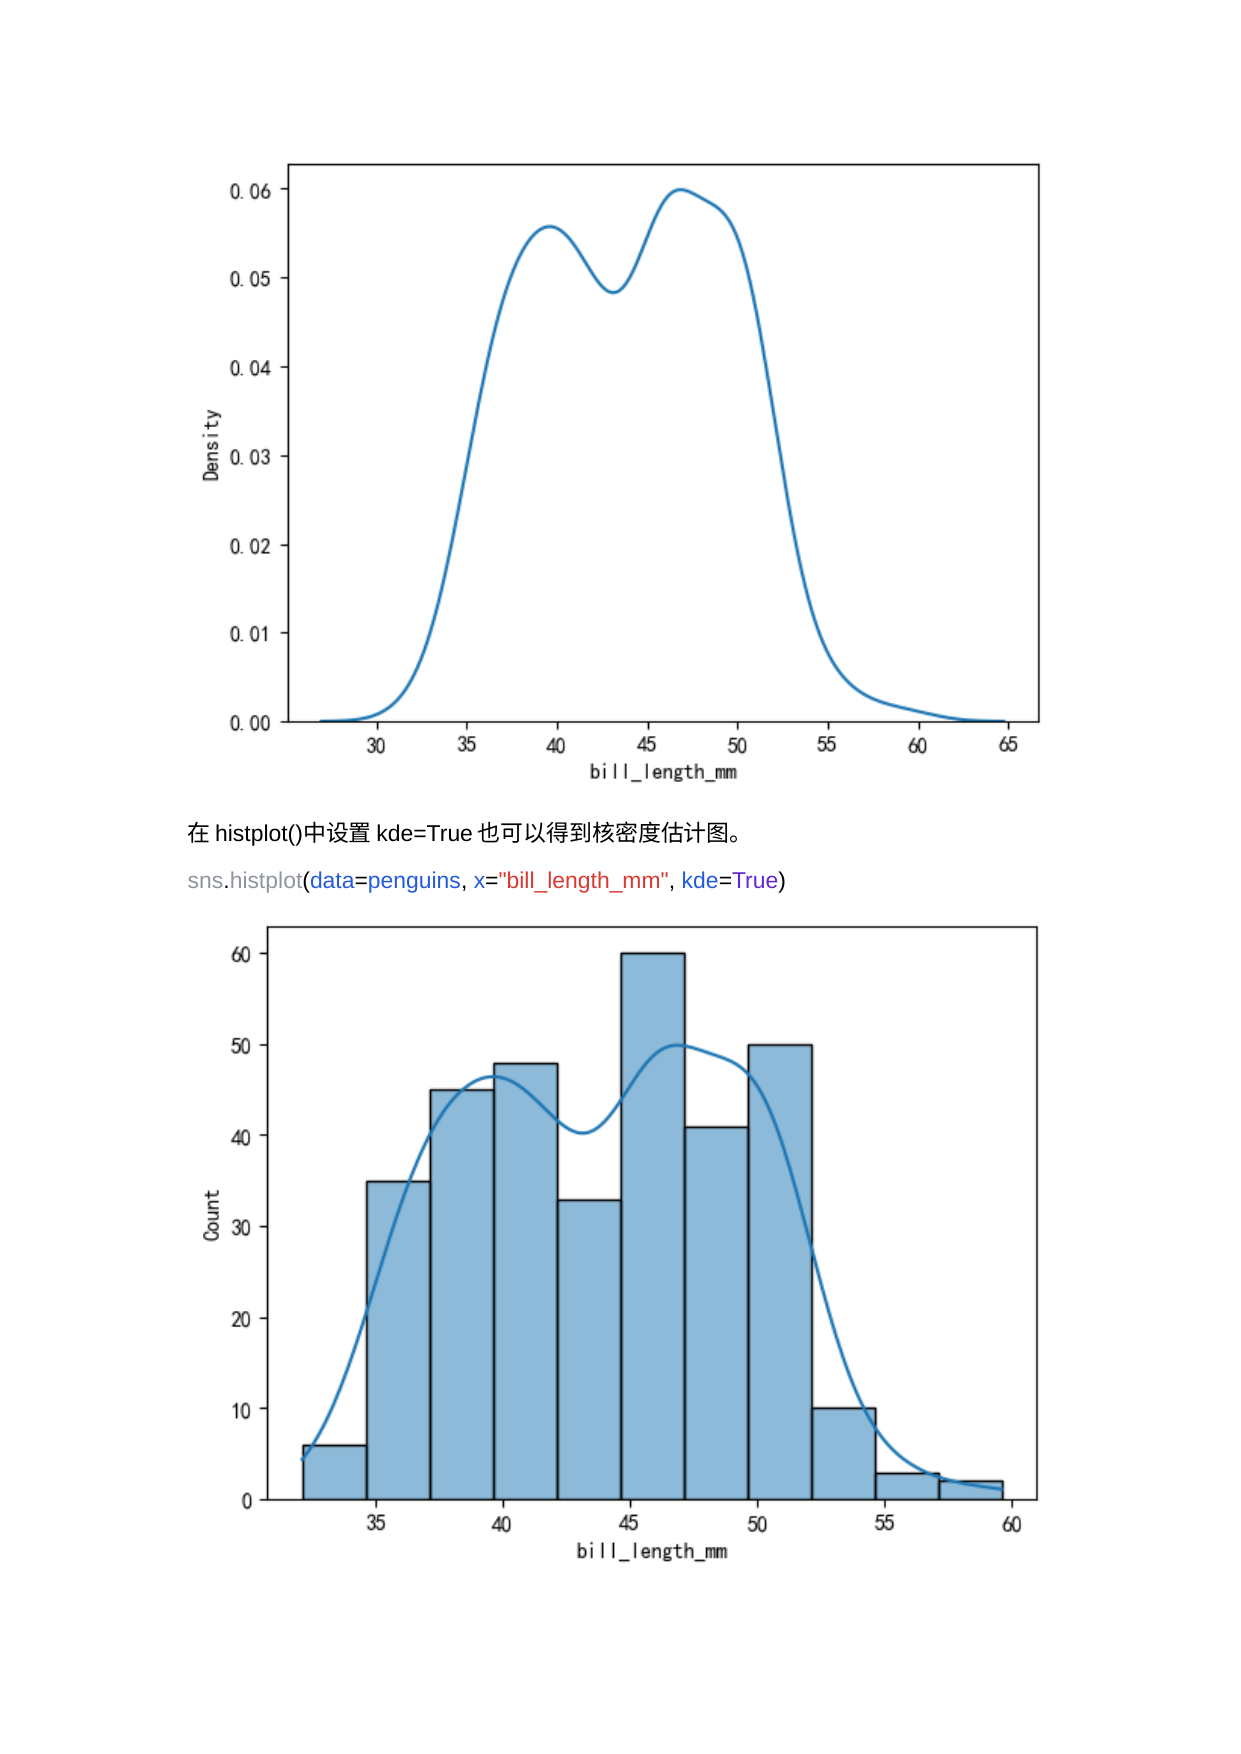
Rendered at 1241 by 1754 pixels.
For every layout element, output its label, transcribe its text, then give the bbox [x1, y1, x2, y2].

picture [188, 150, 1052, 797]
picture [188, 911, 1052, 1577]
text sns.histplot(data=penguins, x="bill_length_mm", kde=True) [187, 867, 1053, 894]
text 在histplot()中设置kde=True也可以得到核密度估计图。 [187, 815, 1053, 848]
